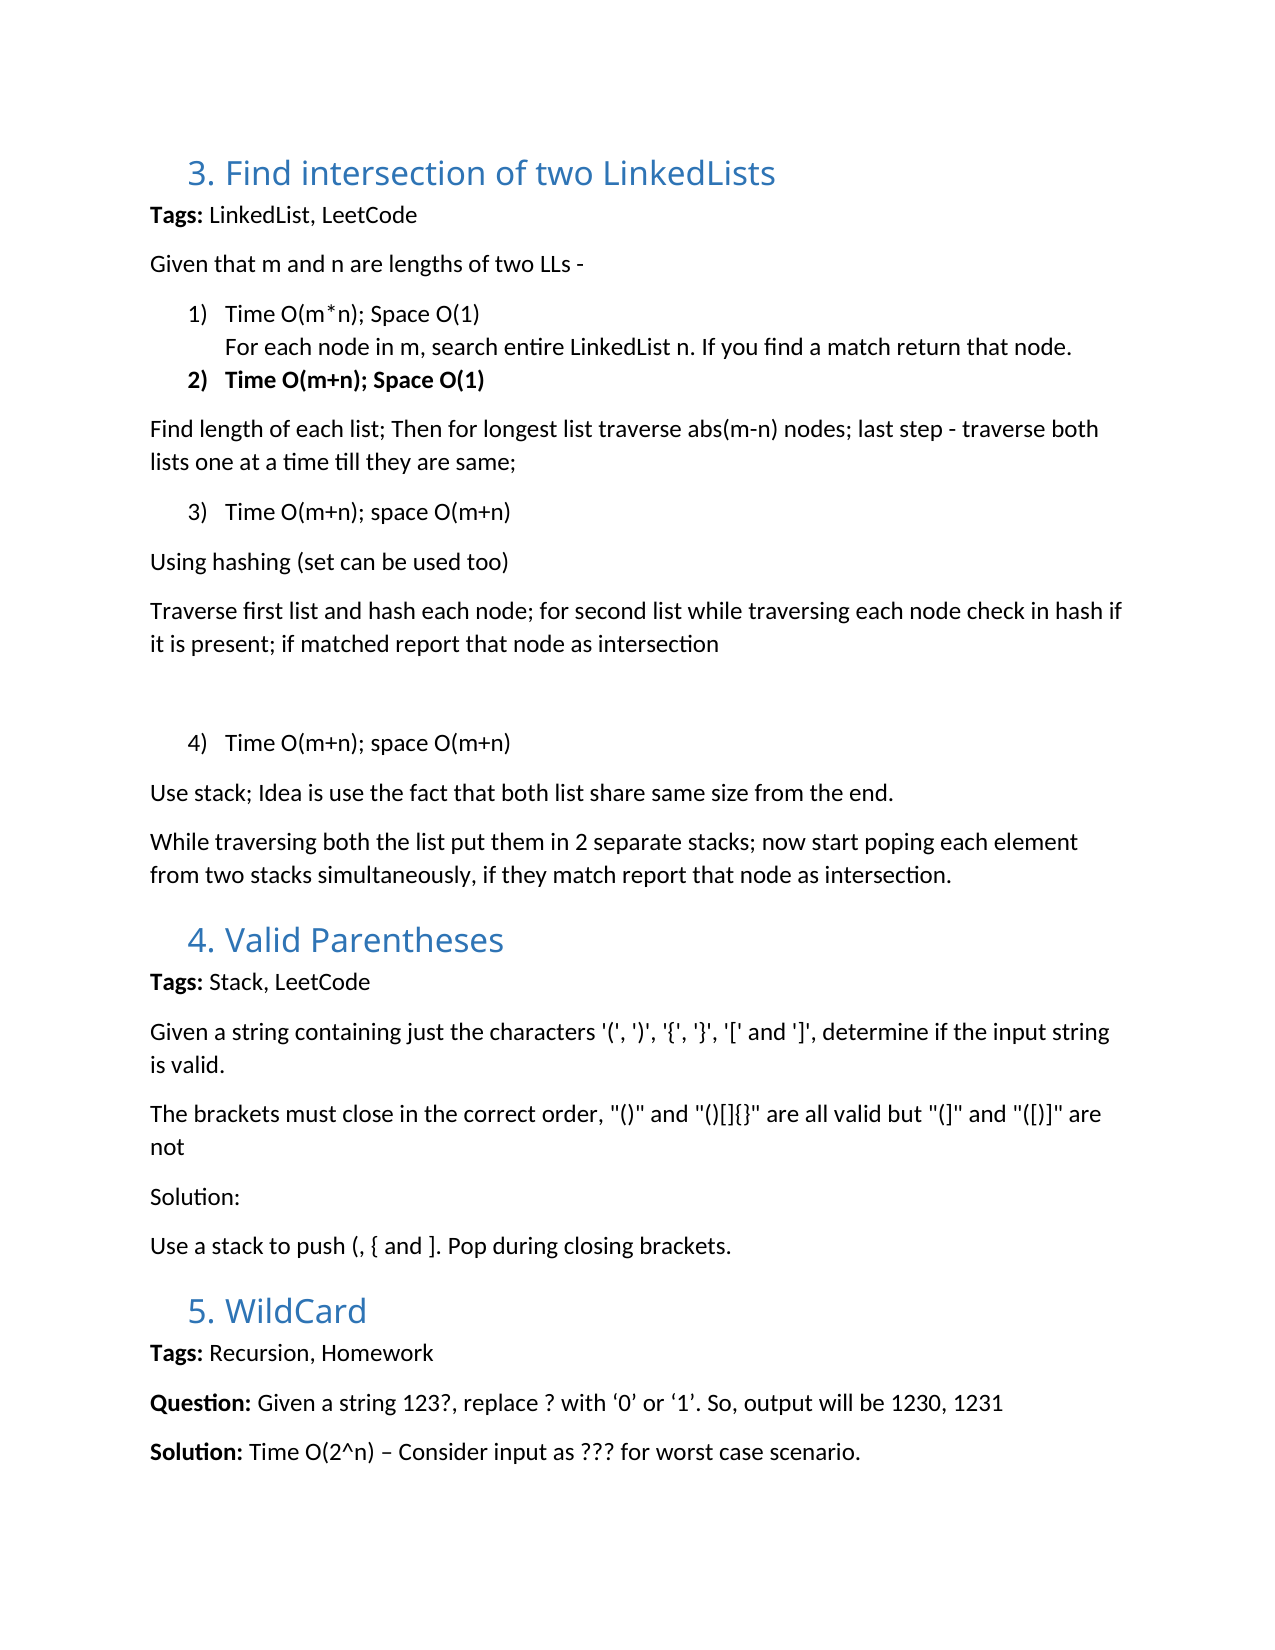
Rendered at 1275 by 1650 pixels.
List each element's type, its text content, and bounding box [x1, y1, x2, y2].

list Time O(m+n); Space O(1) [187, 364, 1125, 394]
subtitle Find intersection of two LinkedLists [187, 150, 1125, 195]
text While traversing both the list put them in 2 separate stacks; now start poping each element from two stacks simultaneously, if they match report that node as intersection. [150, 826, 1125, 890]
list Time O(m+n); space O(m+n) [187, 496, 1125, 527]
text Tags: Recursion, Homework [150, 1337, 1125, 1368]
list Time O(m*n); Space O(1) [187, 298, 1125, 329]
text Question: Given a string 123?, replace ? with ‘0’ or ‘1’. So, output will be 1230, 1231 [150, 1387, 1125, 1417]
text Tags: LinkedList, LeetCode [150, 199, 1125, 229]
text Solution: Time O(2^n) – Consider input as ??? for worst case scenario. [150, 1436, 1125, 1467]
subtitle WildCard [187, 1288, 1125, 1334]
list For each node in m, search entire LinkedList n. If you find a match return that node. [225, 331, 1125, 362]
text Given that m and n are lengths of two LLs - [150, 248, 1125, 279]
text Use stack; Idea is use the fact that both list share same size from the end. [150, 777, 1125, 807]
text Find length of each list; Then for longest list traverse abs(m-n) nodes; last step - traverse both lists one at a time till they are same; [150, 413, 1125, 477]
text Use a stack to push (, { and ]. Pop during closing brackets. [150, 1230, 1125, 1261]
text Given a string containing just the characters '(', ')', '{', '}', '[' and ']', determine if the input string is valid. [150, 1016, 1125, 1079]
text The brackets must close in the correct order, "()" and "()[]{}" are all valid but "(]" and "([)]" are not [150, 1098, 1125, 1162]
text Traverse first list and hash each node; for second list while traversing each node check in hash if it is present; if matched report that node as intersection [150, 595, 1125, 659]
list Time O(m+n); space O(m+n) [187, 727, 1125, 758]
text Solution: [150, 1181, 1125, 1211]
subtitle Valid Parentheses [187, 917, 1125, 963]
text Tags: Stack, LeetCode [150, 966, 1125, 997]
text Using hashing (set can be used too) [150, 546, 1125, 576]
